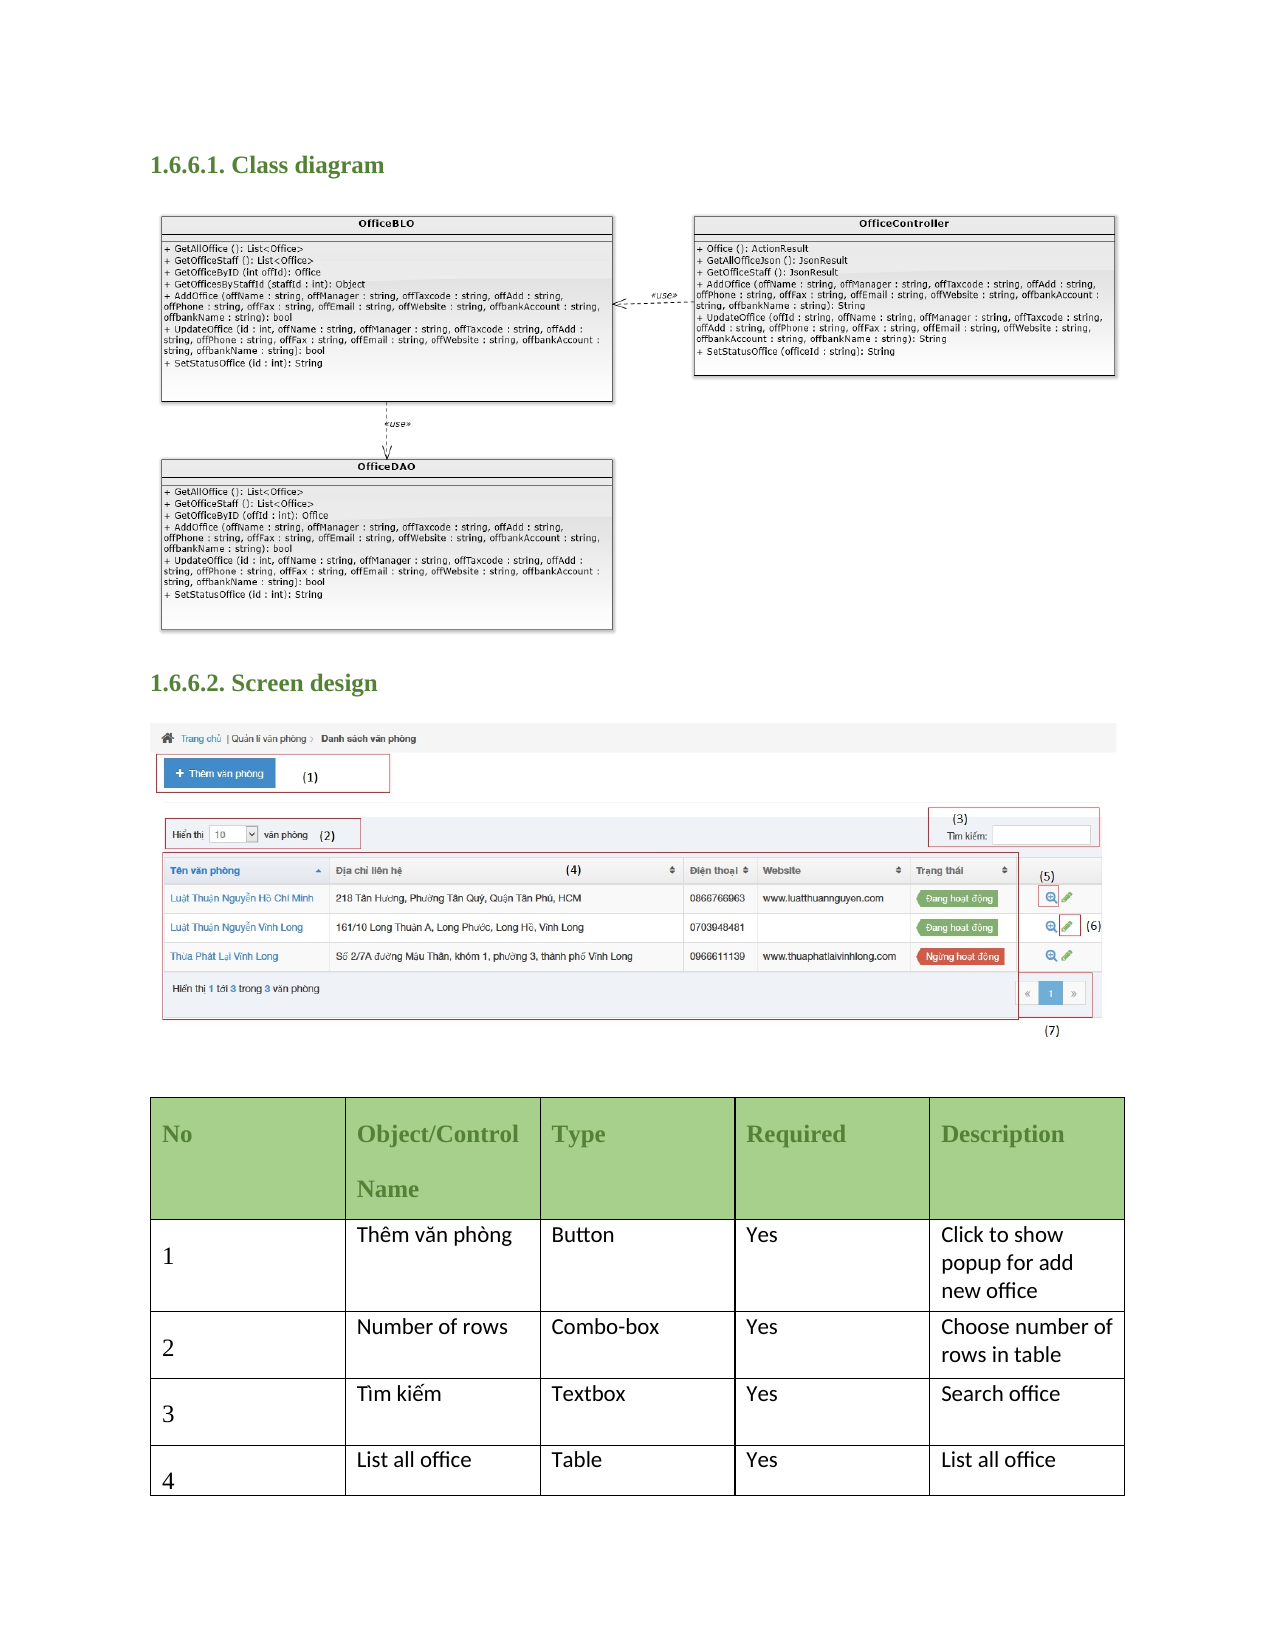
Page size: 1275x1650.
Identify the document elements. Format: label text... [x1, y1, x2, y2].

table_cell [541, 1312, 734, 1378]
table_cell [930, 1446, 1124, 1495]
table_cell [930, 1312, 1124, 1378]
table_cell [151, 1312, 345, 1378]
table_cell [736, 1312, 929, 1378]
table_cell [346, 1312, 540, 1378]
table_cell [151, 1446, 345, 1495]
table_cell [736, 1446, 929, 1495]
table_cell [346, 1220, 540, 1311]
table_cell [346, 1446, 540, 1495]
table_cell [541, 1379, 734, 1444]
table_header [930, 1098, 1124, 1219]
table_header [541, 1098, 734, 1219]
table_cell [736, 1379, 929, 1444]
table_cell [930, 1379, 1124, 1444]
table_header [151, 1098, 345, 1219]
subtitle Screen design [150, 668, 1125, 697]
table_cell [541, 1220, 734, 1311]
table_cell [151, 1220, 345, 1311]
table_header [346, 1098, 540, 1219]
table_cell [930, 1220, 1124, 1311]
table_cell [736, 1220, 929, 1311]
picture [150, 723, 1125, 1081]
subtitle Class diagram [150, 150, 1125, 179]
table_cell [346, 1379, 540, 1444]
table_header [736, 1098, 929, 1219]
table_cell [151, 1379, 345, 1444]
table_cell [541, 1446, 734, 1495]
picture [150, 205, 1125, 641]
